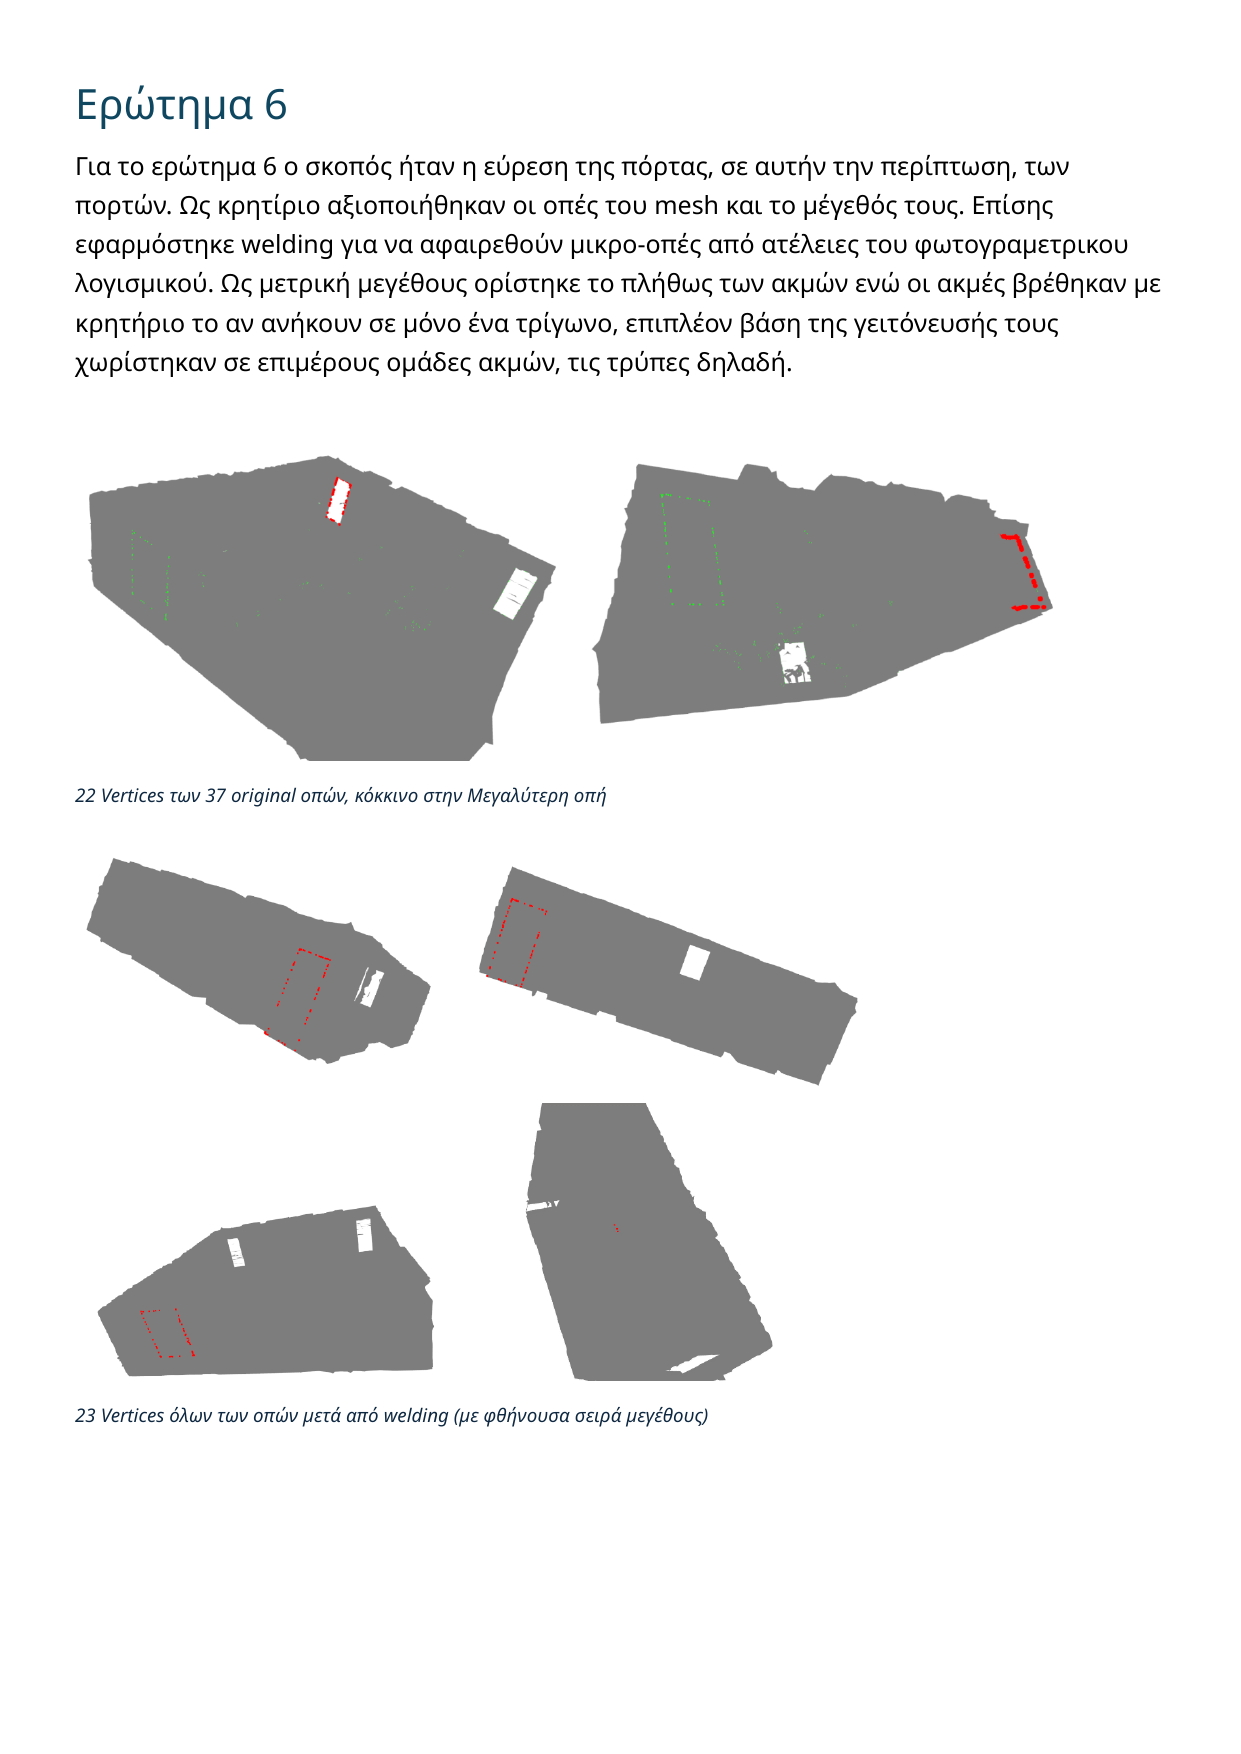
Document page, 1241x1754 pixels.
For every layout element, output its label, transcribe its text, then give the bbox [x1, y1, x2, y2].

picture [75, 400, 1107, 761]
text 23 Vertices όλων των οπών μετά από welding (με φθήνουσα σειρά μεγέθους) [75, 1402, 1165, 1428]
picture [75, 828, 860, 1099]
text 22 Vertices των 37 original οπών, κόκκινο στην Μεγαλύτερη οπή [75, 782, 1165, 807]
subtitle Ερώτημα 6 [75, 75, 1165, 132]
picture [75, 1103, 773, 1381]
text Για το ερώτημα 6 ο σκοπός ήταν η εύρεση της πόρτας, σε αυτήν την περίπτωση, των πορτών. Ως κρητίριο αξιοποιήθηκαν οι οπές του mesh και το μέγεθός τους. Επίσης εφαρμόστηκε welding για να αφαιρεθούν μικρο-οπές από ατέλειες του φωτογραμετρικου λογισμικού. Ως μετρική μεγέθους ορίστηκε το πλήθως των ακμών ενώ οι ακμές βρέθηκαν με κρητήριο το αν ανήκουν σε μόνο ένα τρίγωνο, επιπλέον βάση της γειτόνευσής τους χωρίστηκαν σε επιμέρους ομάδες ακμών, τις τρύπες δηλαδή. [75, 148, 1165, 378]
